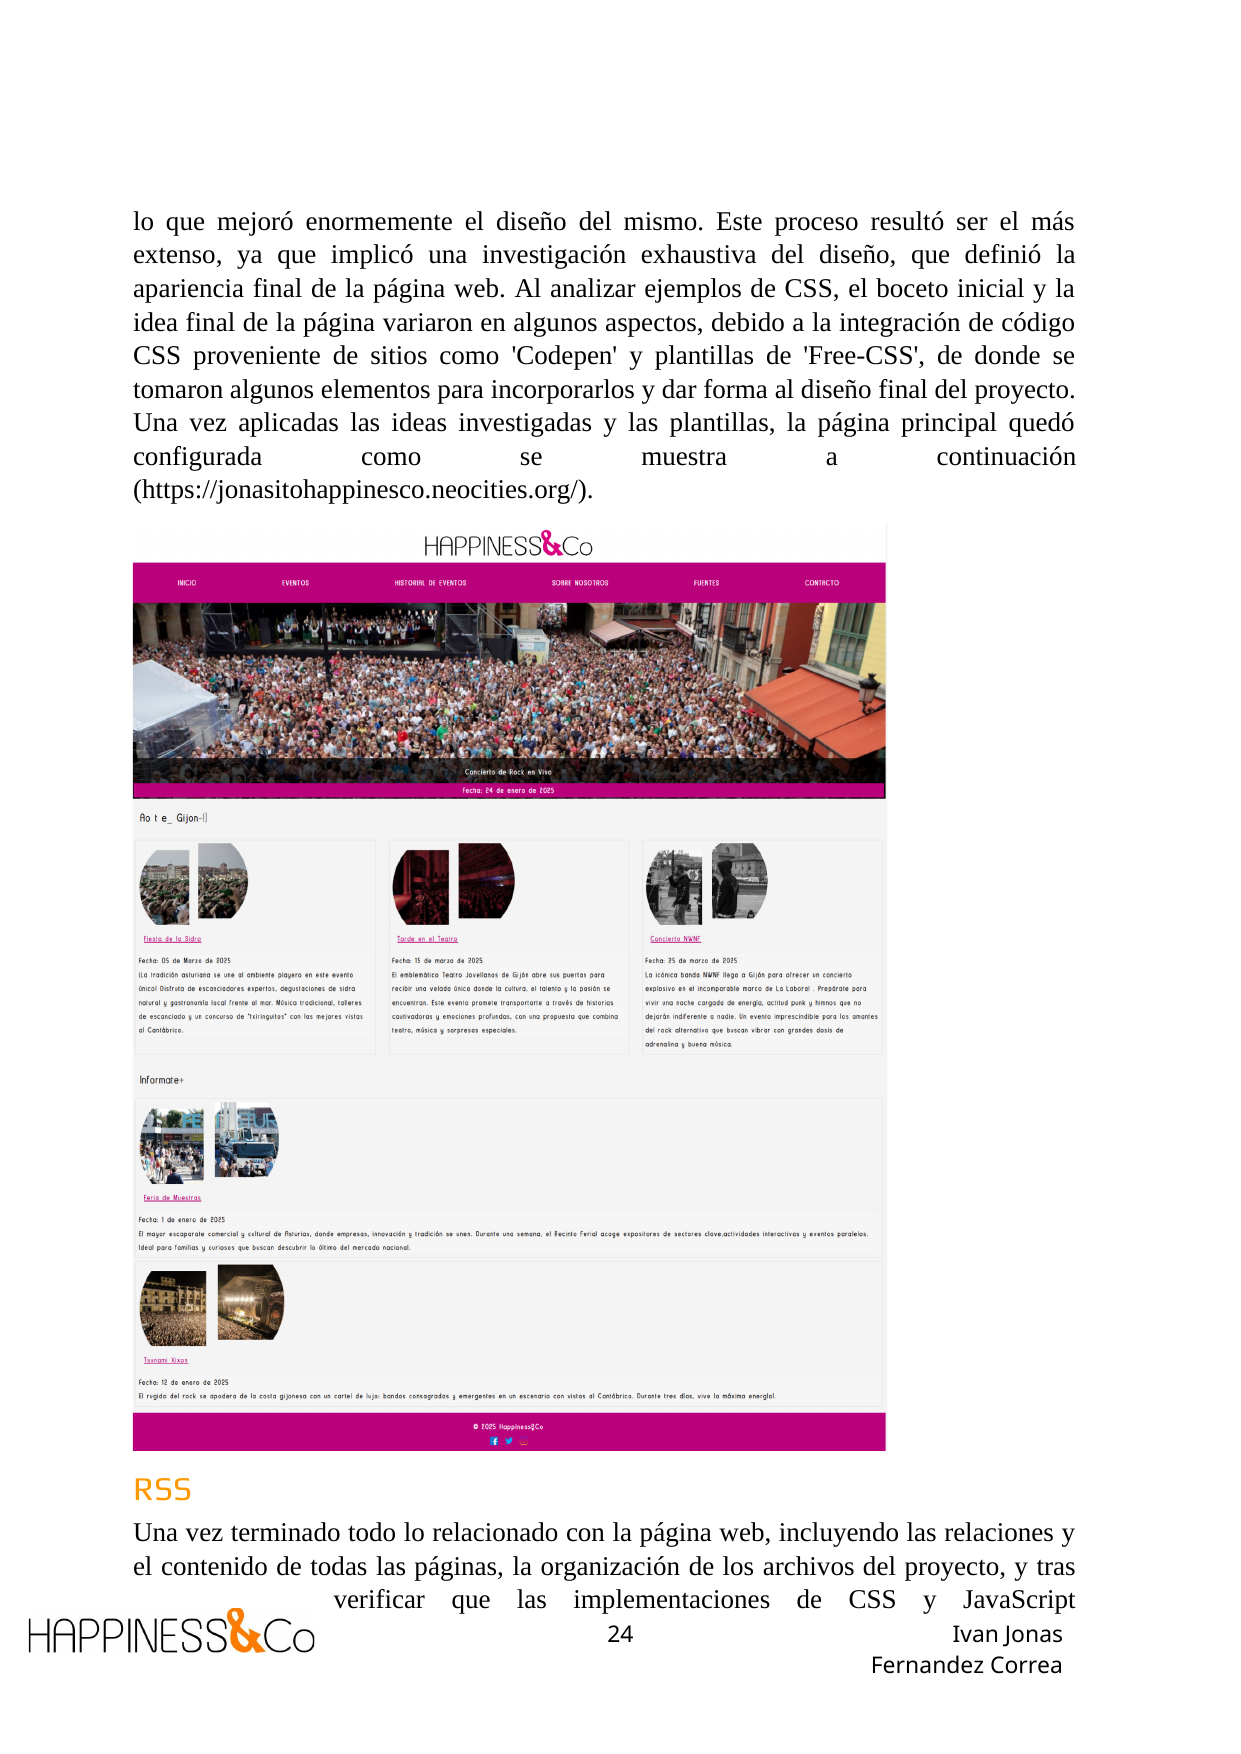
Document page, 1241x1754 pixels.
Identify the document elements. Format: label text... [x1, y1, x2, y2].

subtitle RSS [133, 1469, 1077, 1508]
picture [28, 1608, 315, 1653]
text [133, 1516, 1077, 1614]
picture [132, 523, 888, 1451]
